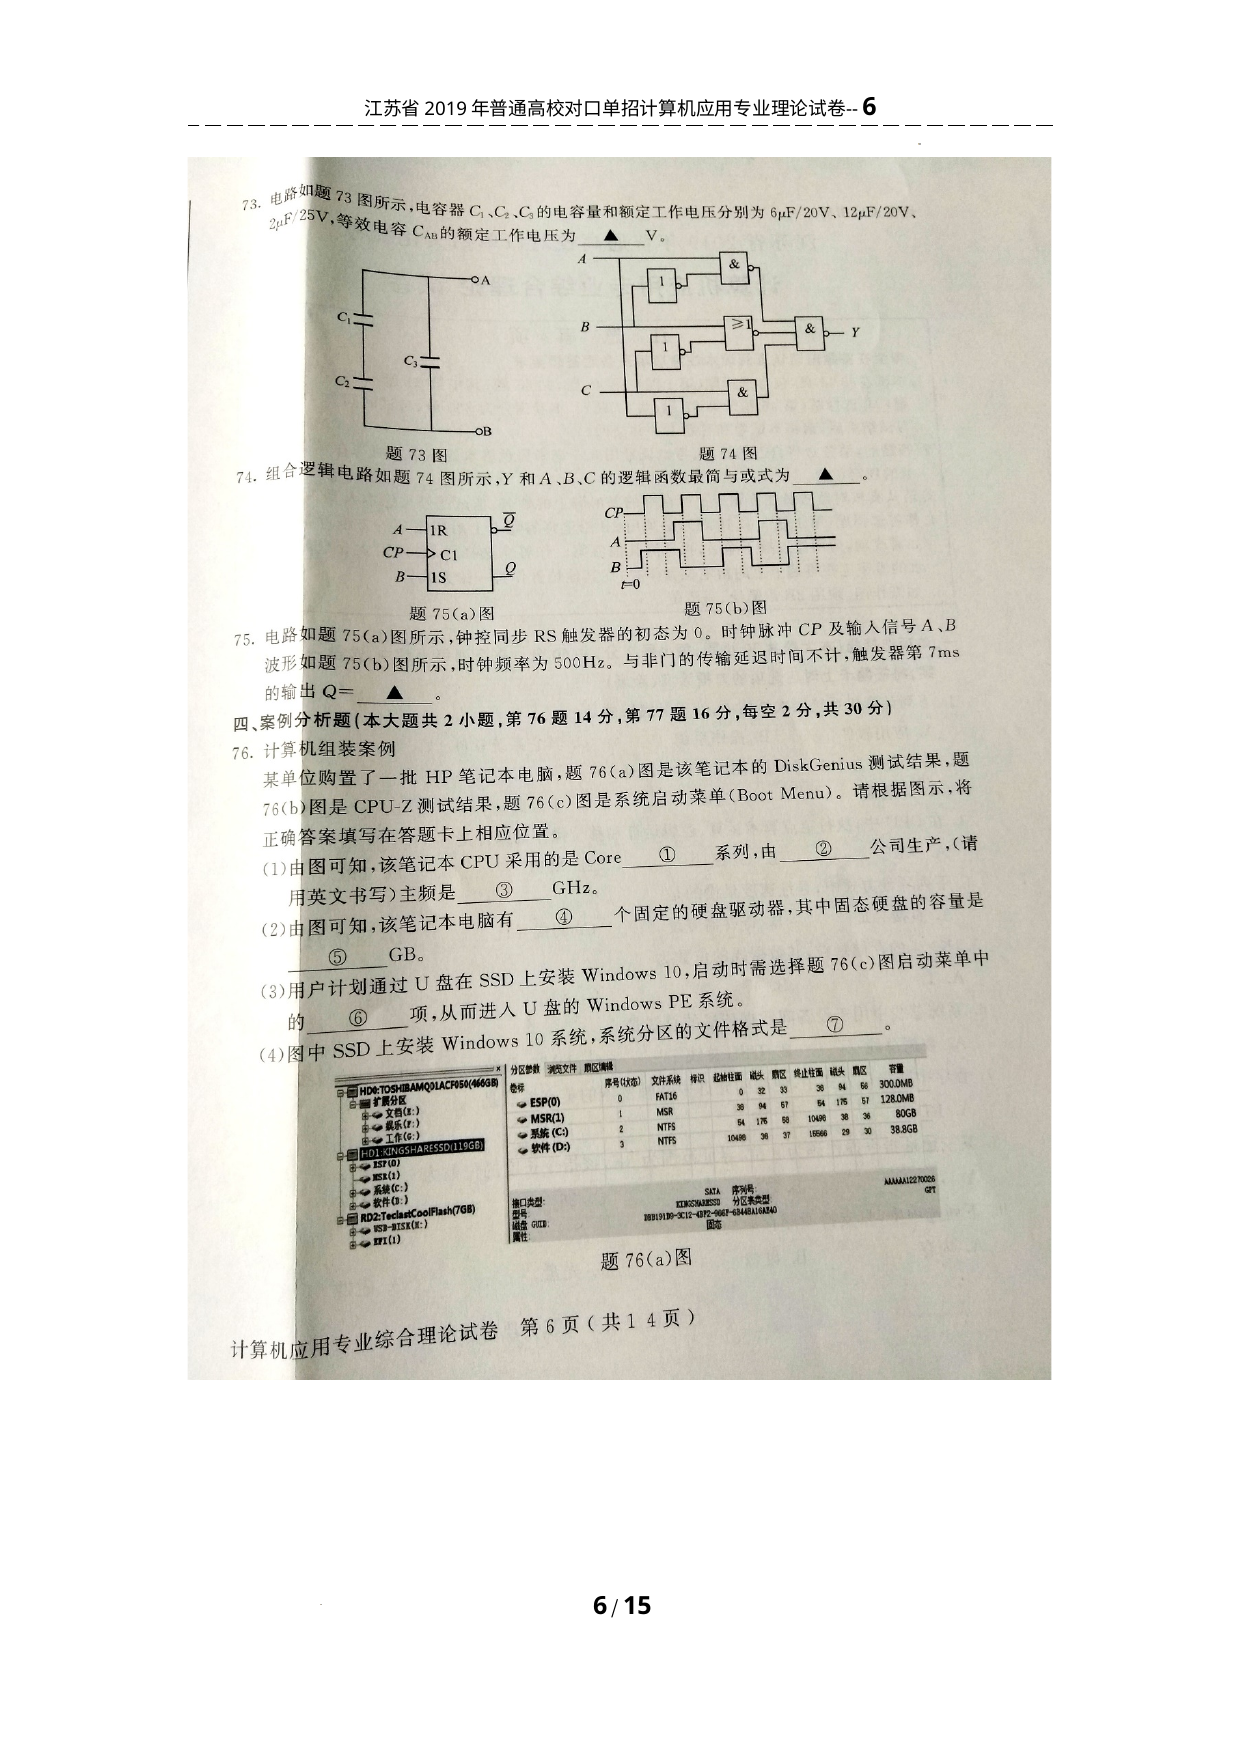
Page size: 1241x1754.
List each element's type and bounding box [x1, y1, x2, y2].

picture [187, 157, 1052, 1380]
